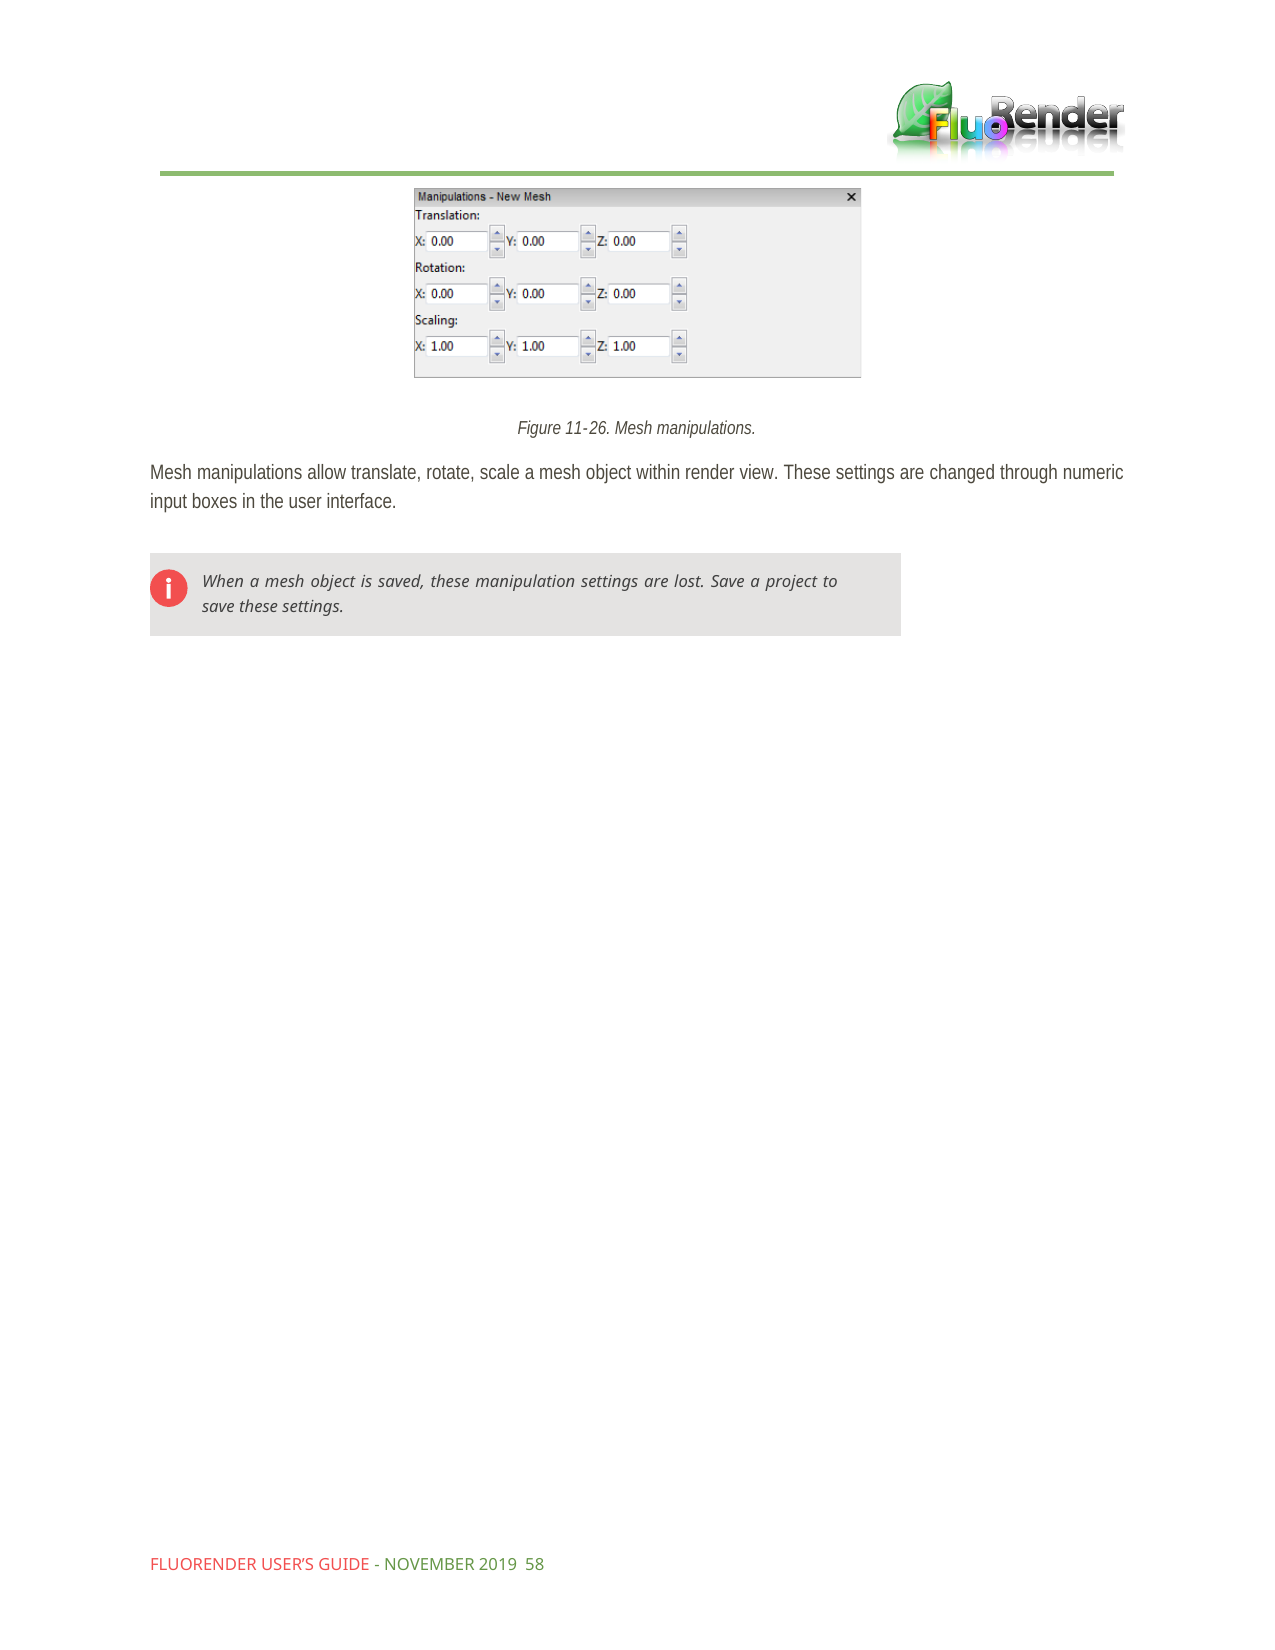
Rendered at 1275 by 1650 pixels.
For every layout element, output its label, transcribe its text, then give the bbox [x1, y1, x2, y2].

picture [887, 75, 1125, 165]
picture [414, 188, 862, 378]
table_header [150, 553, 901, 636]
text Mesh manipulations allow translate, rotate, scale a mesh object within render view. These settings are changed through numeric input boxes in the user interface. [150, 459, 1125, 513]
